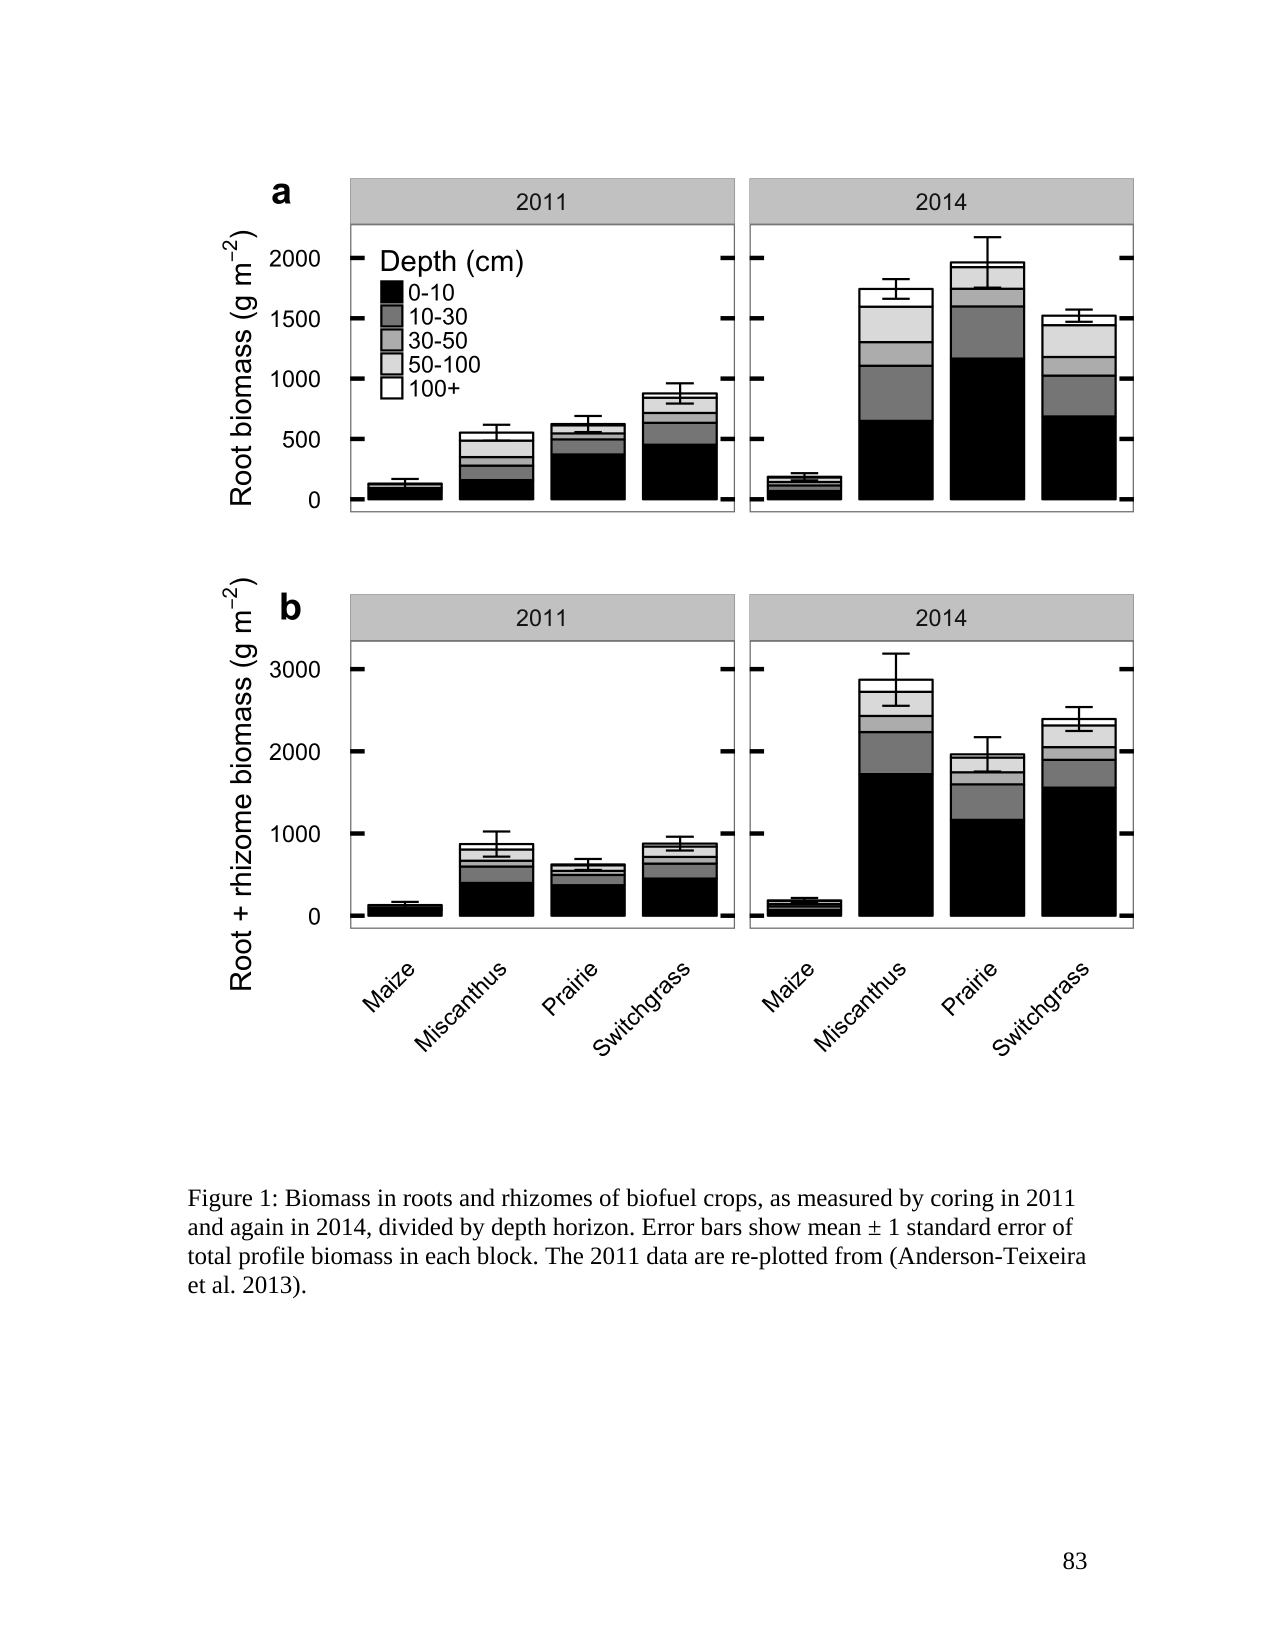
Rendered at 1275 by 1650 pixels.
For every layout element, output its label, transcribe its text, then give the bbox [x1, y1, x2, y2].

picture [187, 150, 1163, 1126]
text Figure 1: Biomass in roots and rhizomes of biofuel crops, as measured by coring in 2011 and again in 2014, divided by depth horizon. Error bars show mean ± 1 standard error of total profile biomass in each block. The 2011 data are re-plotted from (Anderson-Teixeira et al. 2013). [187, 1183, 1087, 1298]
